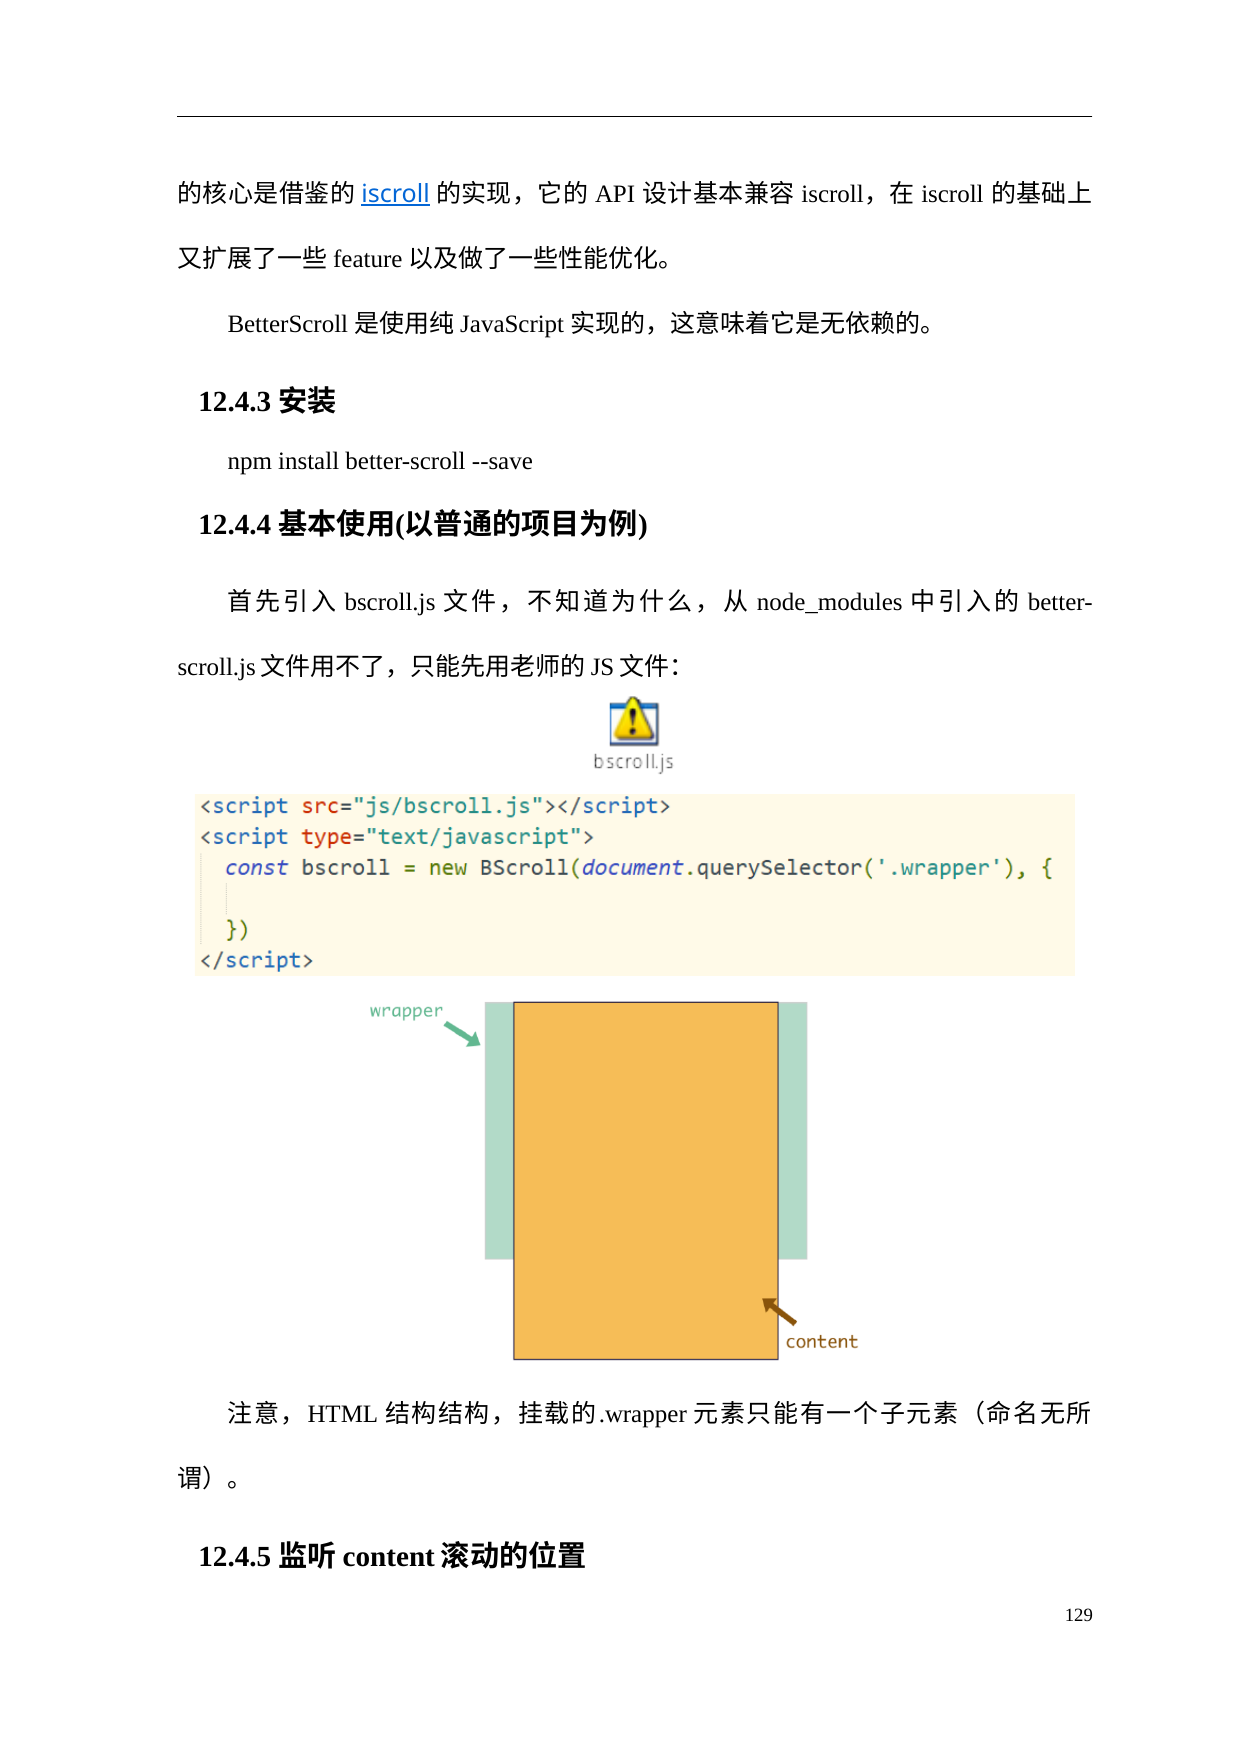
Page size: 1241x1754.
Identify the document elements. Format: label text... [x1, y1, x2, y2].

text 首先引入bscroll.js文件，不知道为什么，从node_modules中引入的better-scroll.js文件用不了，只能先用老师的JS文件： [177, 567, 1092, 697]
subtitle 监听content滚动的位置 [177, 1522, 1092, 1587]
subtitle 安装 [177, 367, 1092, 432]
text 注意，HTML结构结构，挂载的.wrapper元素只能有一个子元素（命名无所谓）。 [177, 1379, 1092, 1509]
text BetterScroll 是使用纯 JavaScript 实现的，这意味着它是无依赖的。 [177, 289, 1092, 354]
text npm install better-scroll --save [177, 444, 1092, 477]
picture [343, 989, 927, 1369]
picture [194, 794, 1075, 976]
subtitle 基本使用(以普通的项目为例) [177, 489, 1092, 554]
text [177, 159, 1092, 289]
